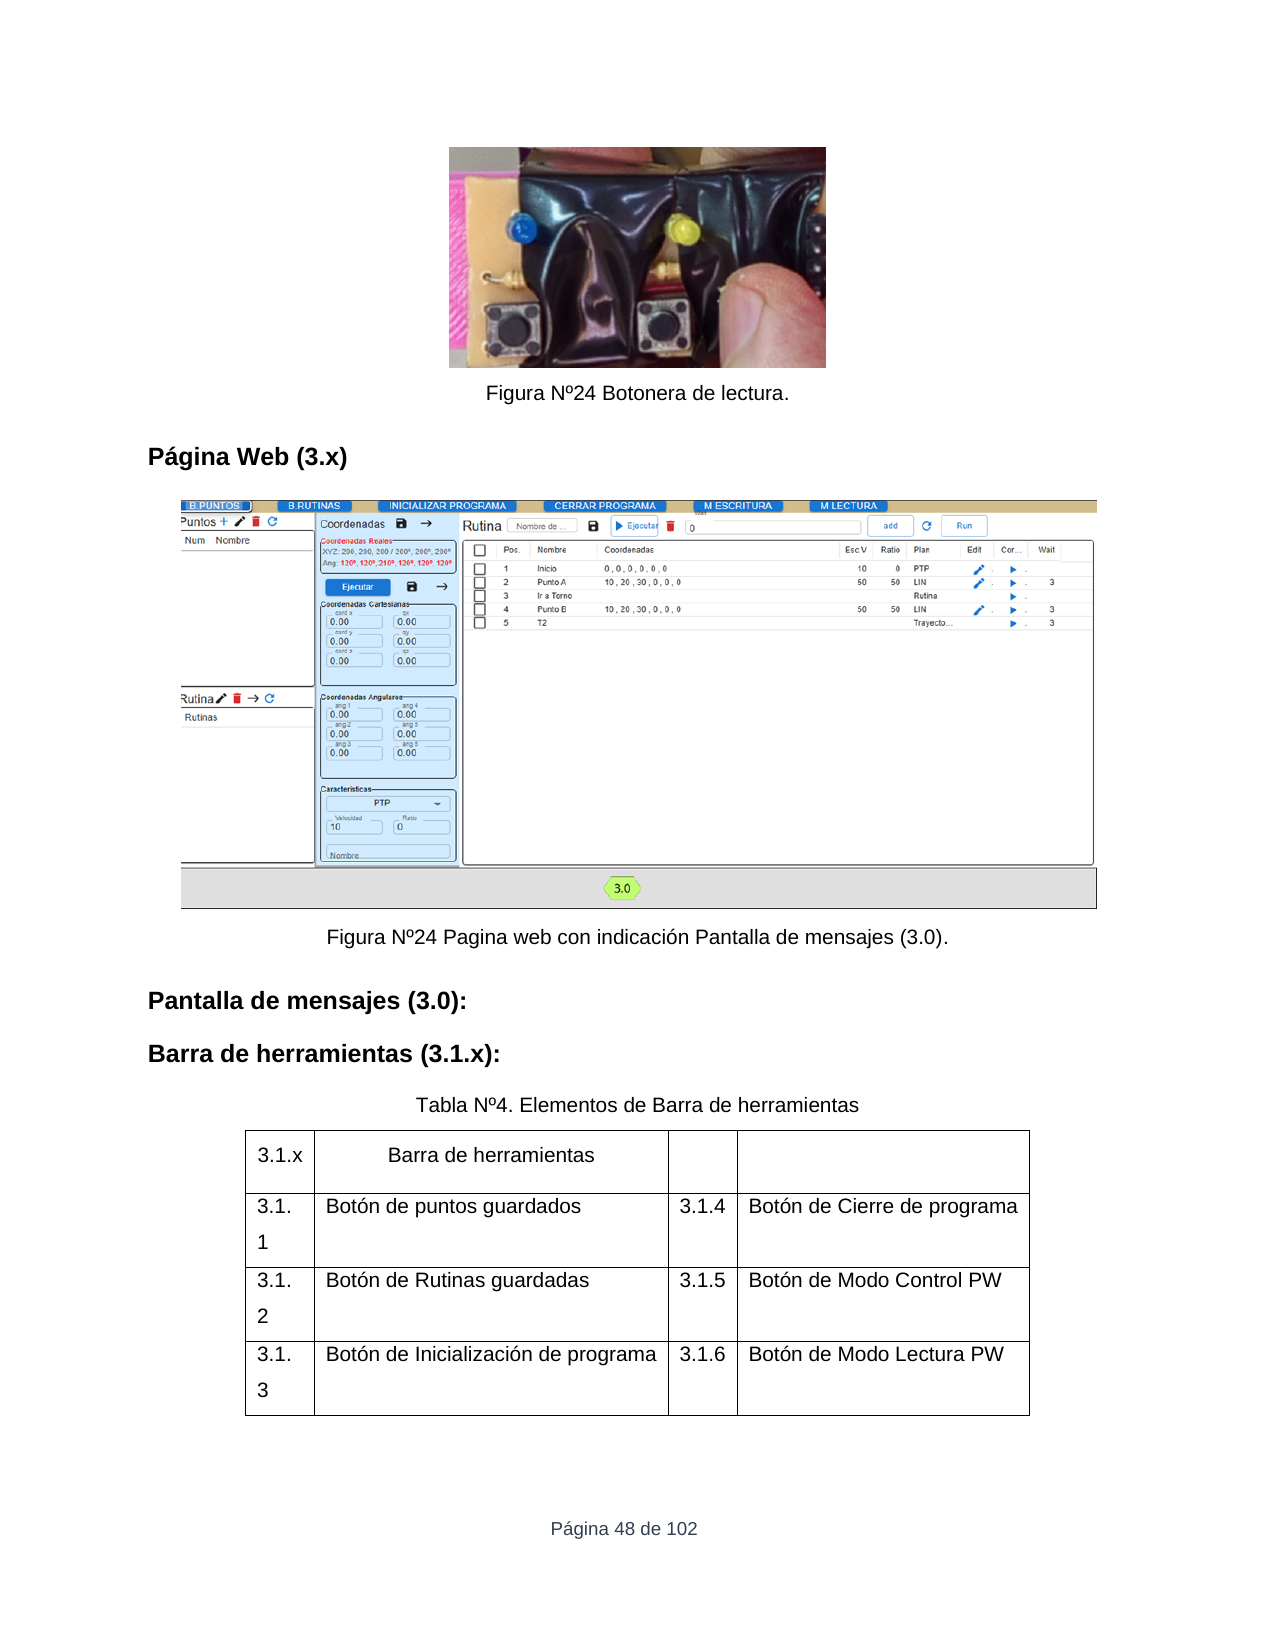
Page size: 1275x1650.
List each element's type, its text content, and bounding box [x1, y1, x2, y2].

table_cell 3.1.2 [246, 1268, 314, 1341]
table_cell Botón de puntos guardados [315, 1194, 668, 1267]
table_header 3.1.x [246, 1131, 314, 1193]
table_cell 3.1.4 [669, 1194, 737, 1267]
table_header Barra de herramientas [315, 1131, 668, 1193]
picture [449, 147, 826, 368]
table_cell 3.1.3 [246, 1342, 314, 1415]
text Tabla Nº4. Elementos de Barra de herramientas [148, 1093, 1127, 1117]
table_header [669, 1131, 737, 1193]
table_cell Botón de Rutinas guardadas [315, 1268, 668, 1341]
table_cell 3.1.1 [246, 1194, 314, 1267]
text Barra de herramientas (3.1.x): [148, 1039, 1127, 1068]
table_cell Botón de Modo Lectura PW [738, 1342, 1029, 1415]
table_cell 3.1.5 [669, 1268, 737, 1341]
text Página Web (3.x) [148, 442, 1127, 470]
text Figura Nº24 Pagina web con indicación Pantalla de mensajes (3.0). [148, 925, 1127, 949]
table_header [738, 1131, 1029, 1193]
table_cell 3.1.6 [669, 1342, 737, 1415]
table_cell Botón de Inicialización de programa [315, 1342, 668, 1415]
picture [177, 495, 1098, 912]
table_cell Botón de Modo Control PW [738, 1268, 1029, 1341]
table_cell Botón de Cierre de programa [738, 1194, 1029, 1267]
text Figura Nº24 Botonera de lectura. [148, 381, 1127, 404]
text Pantalla de mensajes (3.0): [148, 986, 1127, 1014]
